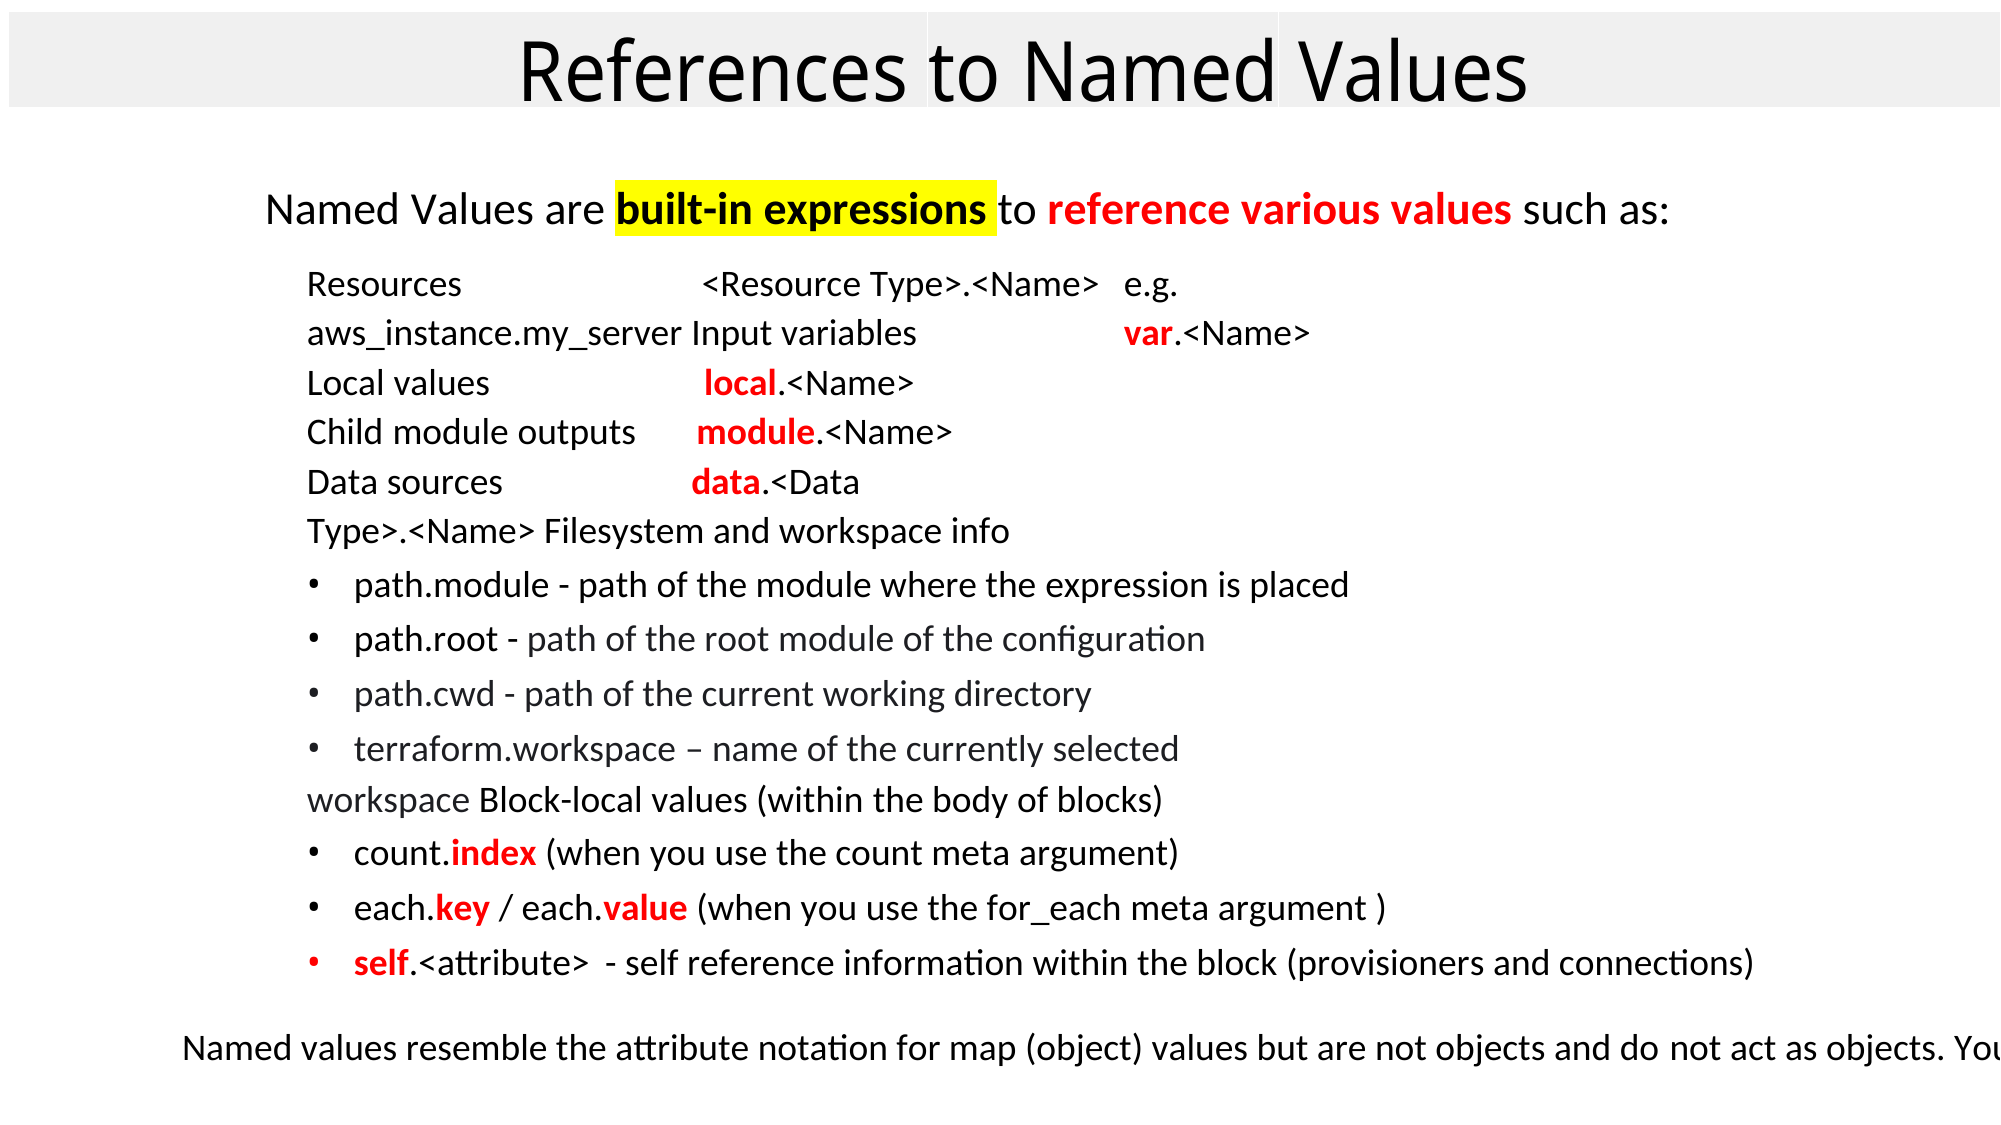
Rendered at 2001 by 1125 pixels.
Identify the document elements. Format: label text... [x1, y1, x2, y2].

list path.root - path of the root module of the configuration [307, 612, 2000, 663]
text Data sources data.<Data Type>.<Name> Filesystem and workspace info [307, 458, 1097, 553]
text Named Values are built-in expressions to reference various values such as: [172, 179, 1763, 236]
text Child module outputs module.<Name> [307, 408, 2000, 454]
list self.<attribute> - self reference information within the block (provisioners and connections) [307, 935, 2000, 986]
list path.cwd - path of the current working directory [307, 666, 2000, 717]
text Local values local.<Name> [307, 359, 2000, 404]
text Resources <Resource Type>.<Name> e.g. aws_instance.my_server Input variables var.<Name> [307, 259, 1562, 355]
list count.index (when you use the count meta argument) [307, 826, 2000, 877]
list each.key / each.value (when you use the for_each meta argument ) [307, 880, 2000, 931]
picture [177, 1015, 1780, 1125]
list terraform.workspace – name of the currently selected workspace Block-local values (within the body of blocks) [307, 721, 1348, 822]
list path.module - path of the module where the expression is placed [307, 557, 2000, 608]
